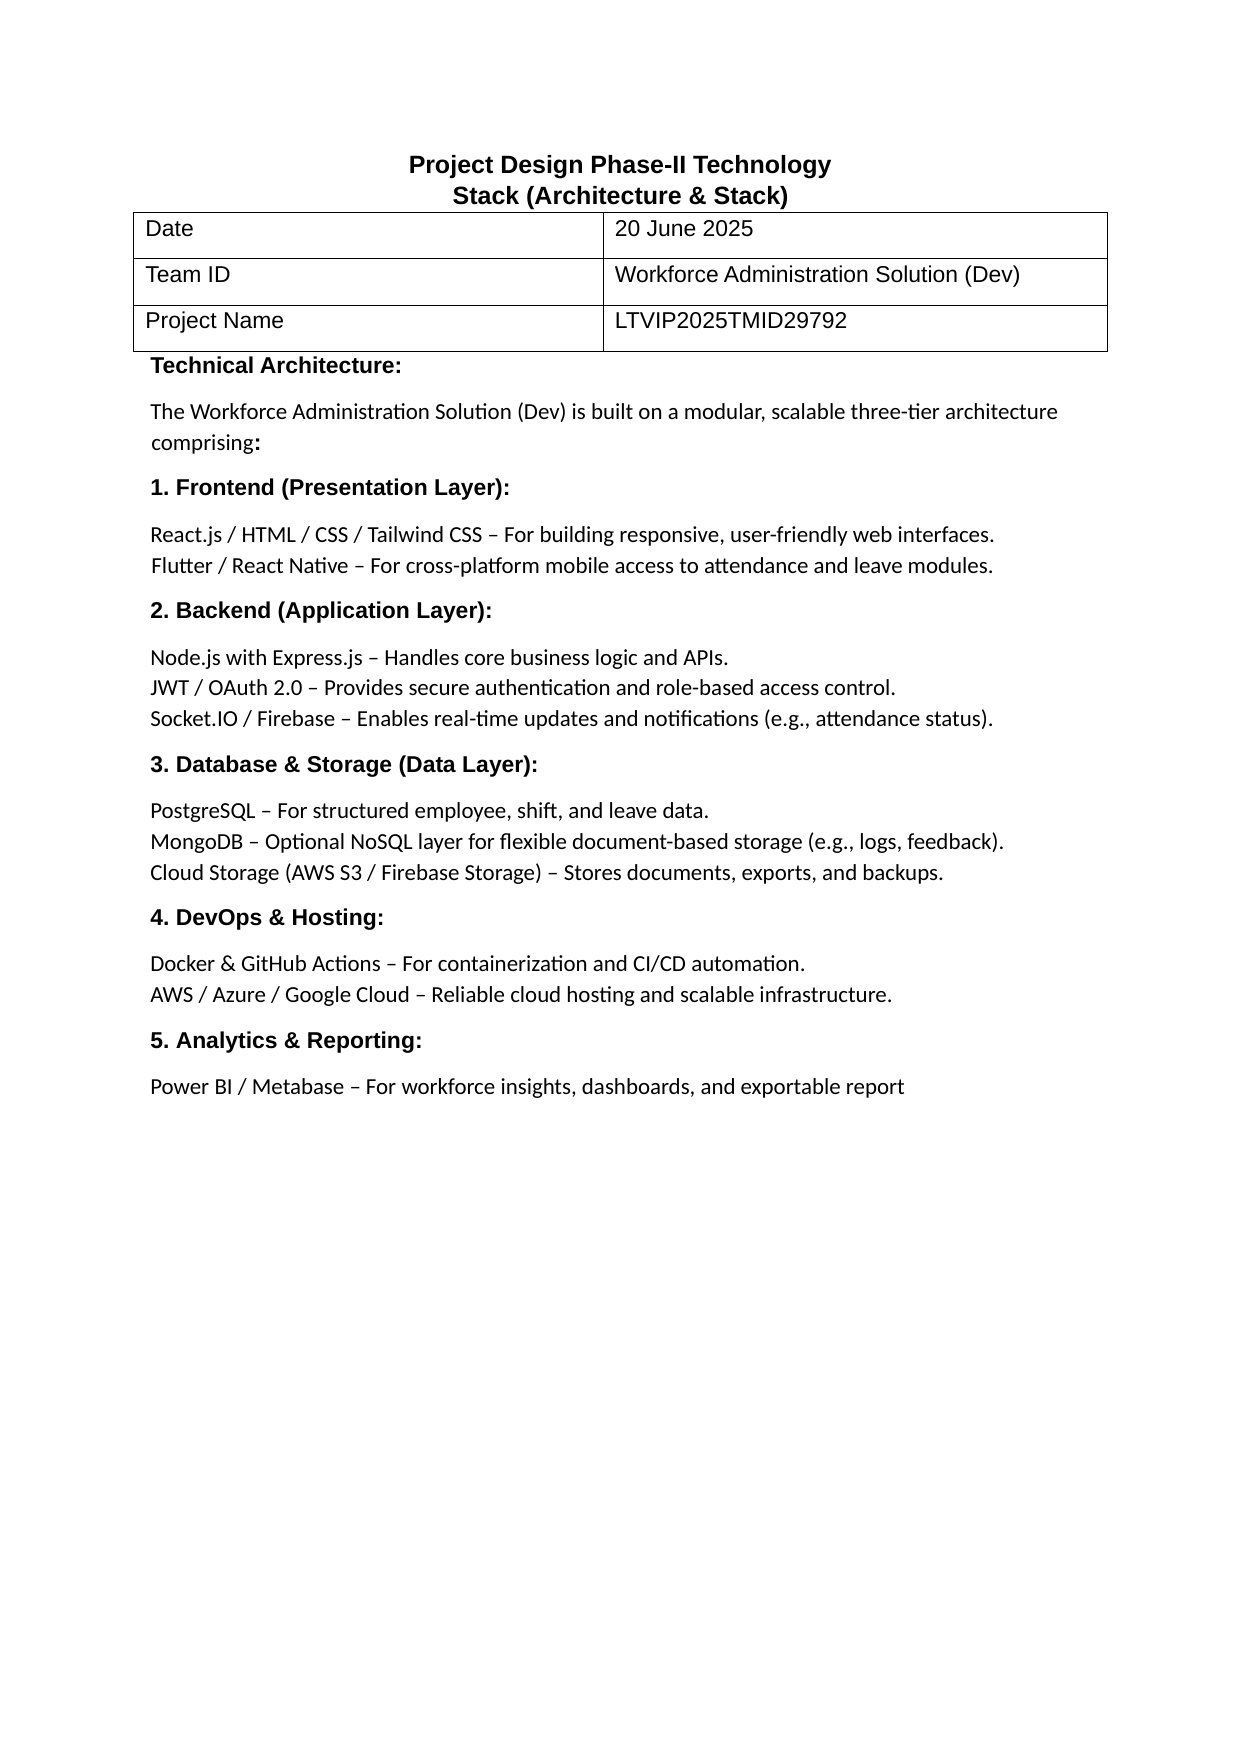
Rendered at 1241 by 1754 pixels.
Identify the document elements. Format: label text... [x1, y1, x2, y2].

list Analytics & Reporting: [150, 1027, 1240, 1053]
text The Workforce Administration Solution (Dev) is built on a modular, scalable three-tier architecture comprising: [150, 397, 1173, 456]
text Node.js with Express.js – Handles core business logic and APIs. [150, 643, 1240, 671]
text Docker & GitHub Actions – For containerization and CI/CD automation. [150, 949, 1240, 978]
subtitle Project Design Phase-II Technology Stack (Architecture & Stack) [378, 150, 862, 210]
text Power BI / Metabase – For workforce insights, dashboards, and exportable report [150, 1072, 1240, 1100]
list DevOps & Hosting: [150, 904, 1240, 930]
text MongoDB – Optional NoSQL layer for flexible document-based storage (e.g., logs, feedback). [150, 827, 1240, 855]
list Database & Storage (Data Layer): [150, 751, 1240, 777]
text Cloud Storage (AWS S3 / Firebase Storage) – Stores documents, exports, and backups. [150, 858, 1240, 886]
text AWS / Azure / Google Cloud – Reliable cloud hosting and scalable infrastructure. [150, 980, 1240, 1008]
text JWT / OAuth 2.0 – Provides secure authentication and role-based access control. [150, 673, 1240, 701]
table_cell Workforce Administration Solution (Dev) [604, 259, 1107, 304]
text Technical Architecture: [150, 352, 1240, 378]
text PostgreSQL – For structured employee, shift, and leave data. [150, 796, 1240, 824]
list Frontend (Presentation Layer): [150, 474, 1240, 501]
table_cell Team ID [134, 259, 603, 304]
text React.js / HTML / CSS / Tailwind CSS – For building responsive, user-friendly web interfaces. Flutter / React Native – For cross-platform mobile access to attendance and leave modules. [150, 520, 1057, 579]
list Backend (Application Layer): [150, 597, 1240, 623]
table_cell Project Name [134, 306, 603, 351]
table_header Date [134, 213, 603, 258]
table_cell LTVIP2025TMID29792 [604, 306, 1107, 351]
table_header 20 June 2025 [604, 213, 1107, 258]
text Socket.IO / Firebase – Enables real-time updates and notifications (e.g., attendance status). [150, 704, 1240, 732]
